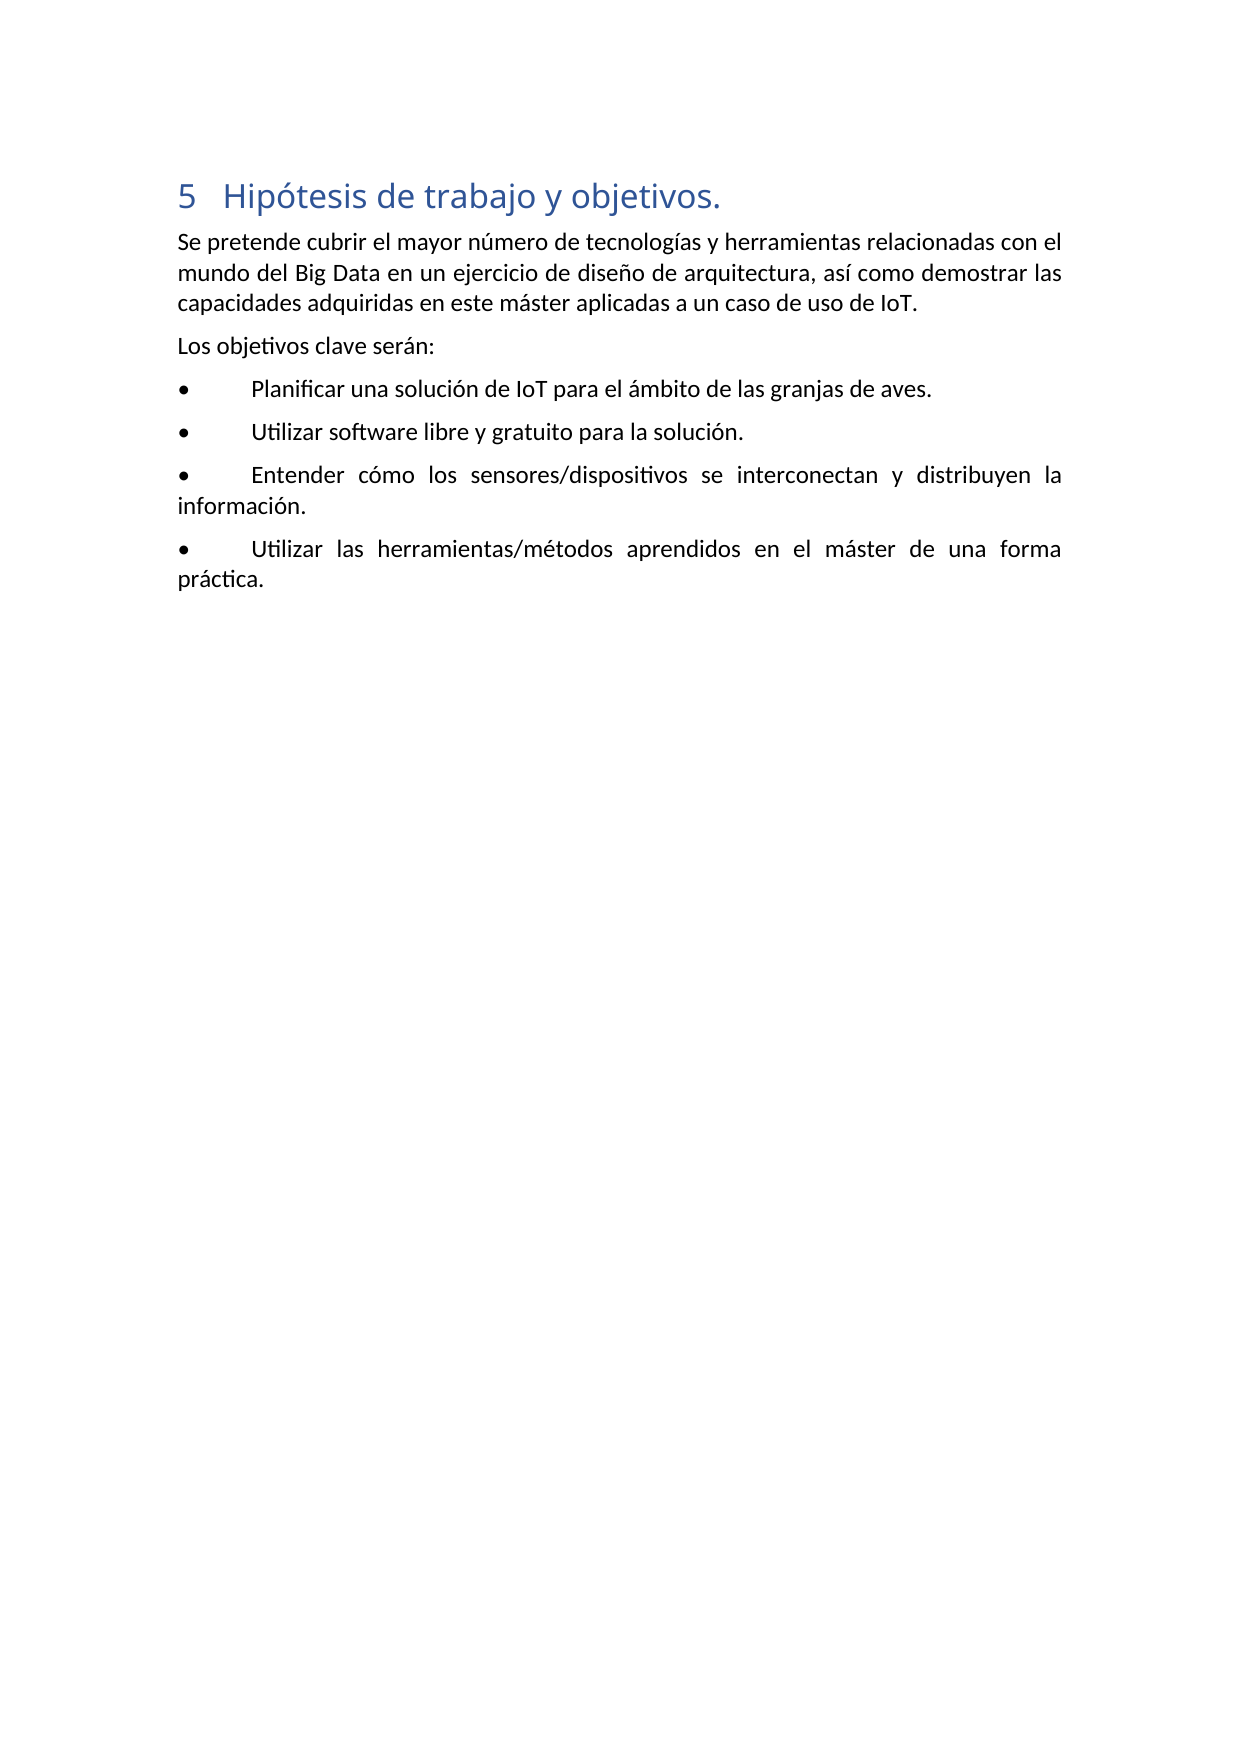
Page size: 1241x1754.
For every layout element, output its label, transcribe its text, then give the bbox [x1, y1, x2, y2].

subtitle Hipótesis de trabajo y objetivos. [177, 173, 1063, 218]
text • Planificar una solución de IoT para el ámbito de las granjas de aves. [177, 373, 1063, 404]
text • Utilizar software libre y gratuito para la solución. [177, 416, 1063, 447]
text • Entender cómo los sensores/dispositivos se interconectan y distribuyen la información. [177, 459, 1063, 521]
text Los objetivos clave serán: [177, 330, 1063, 361]
text • Utilizar las herramientas/métodos aprendidos en el máster de una forma práctica. [177, 533, 1063, 594]
text Se pretende cubrir el mayor número de tecnologías y herramientas relacionadas con el mundo del Big Data en un ejercicio de diseño de arquitectura, así como demostrar las capacidades adquiridas en este máster aplicadas a un caso de uso de IoT. [177, 226, 1063, 318]
